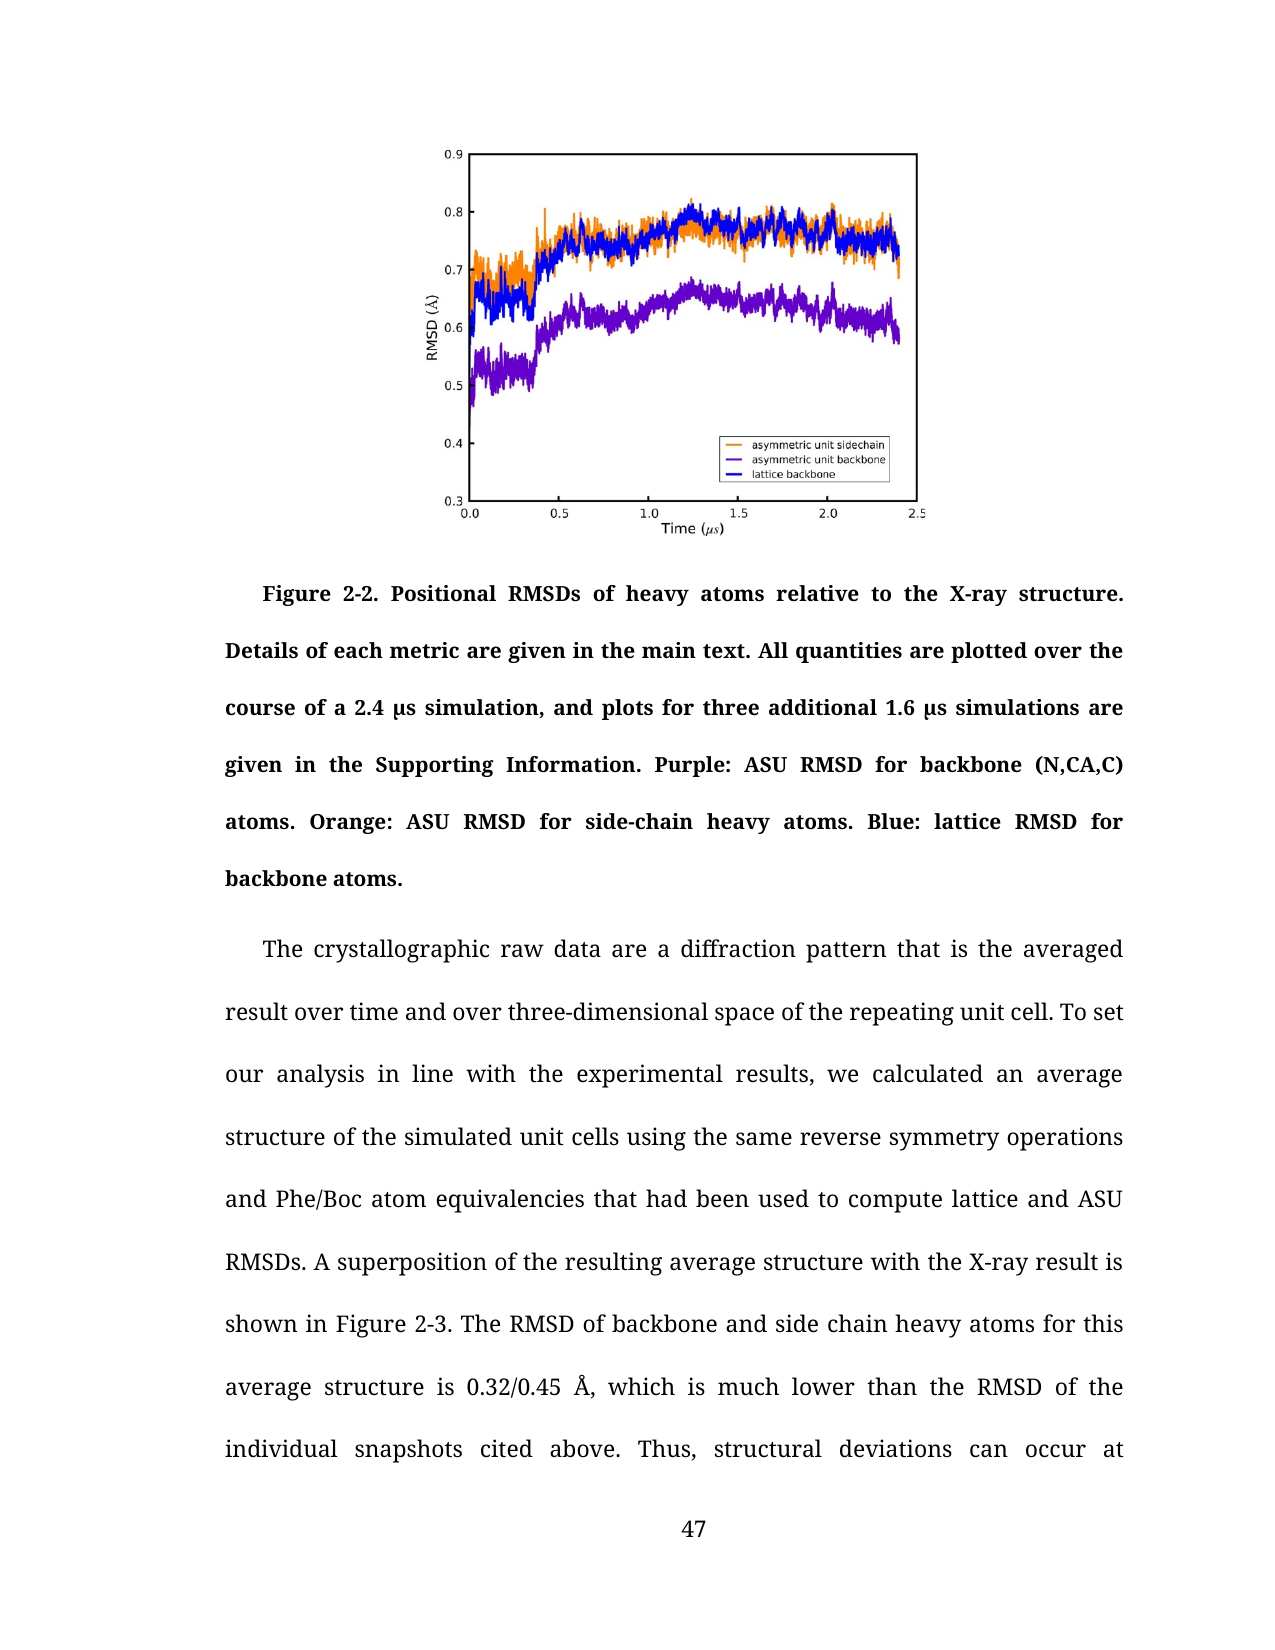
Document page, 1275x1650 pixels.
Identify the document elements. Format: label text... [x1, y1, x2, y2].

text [225, 933, 1125, 1464]
picture [425, 150, 926, 536]
